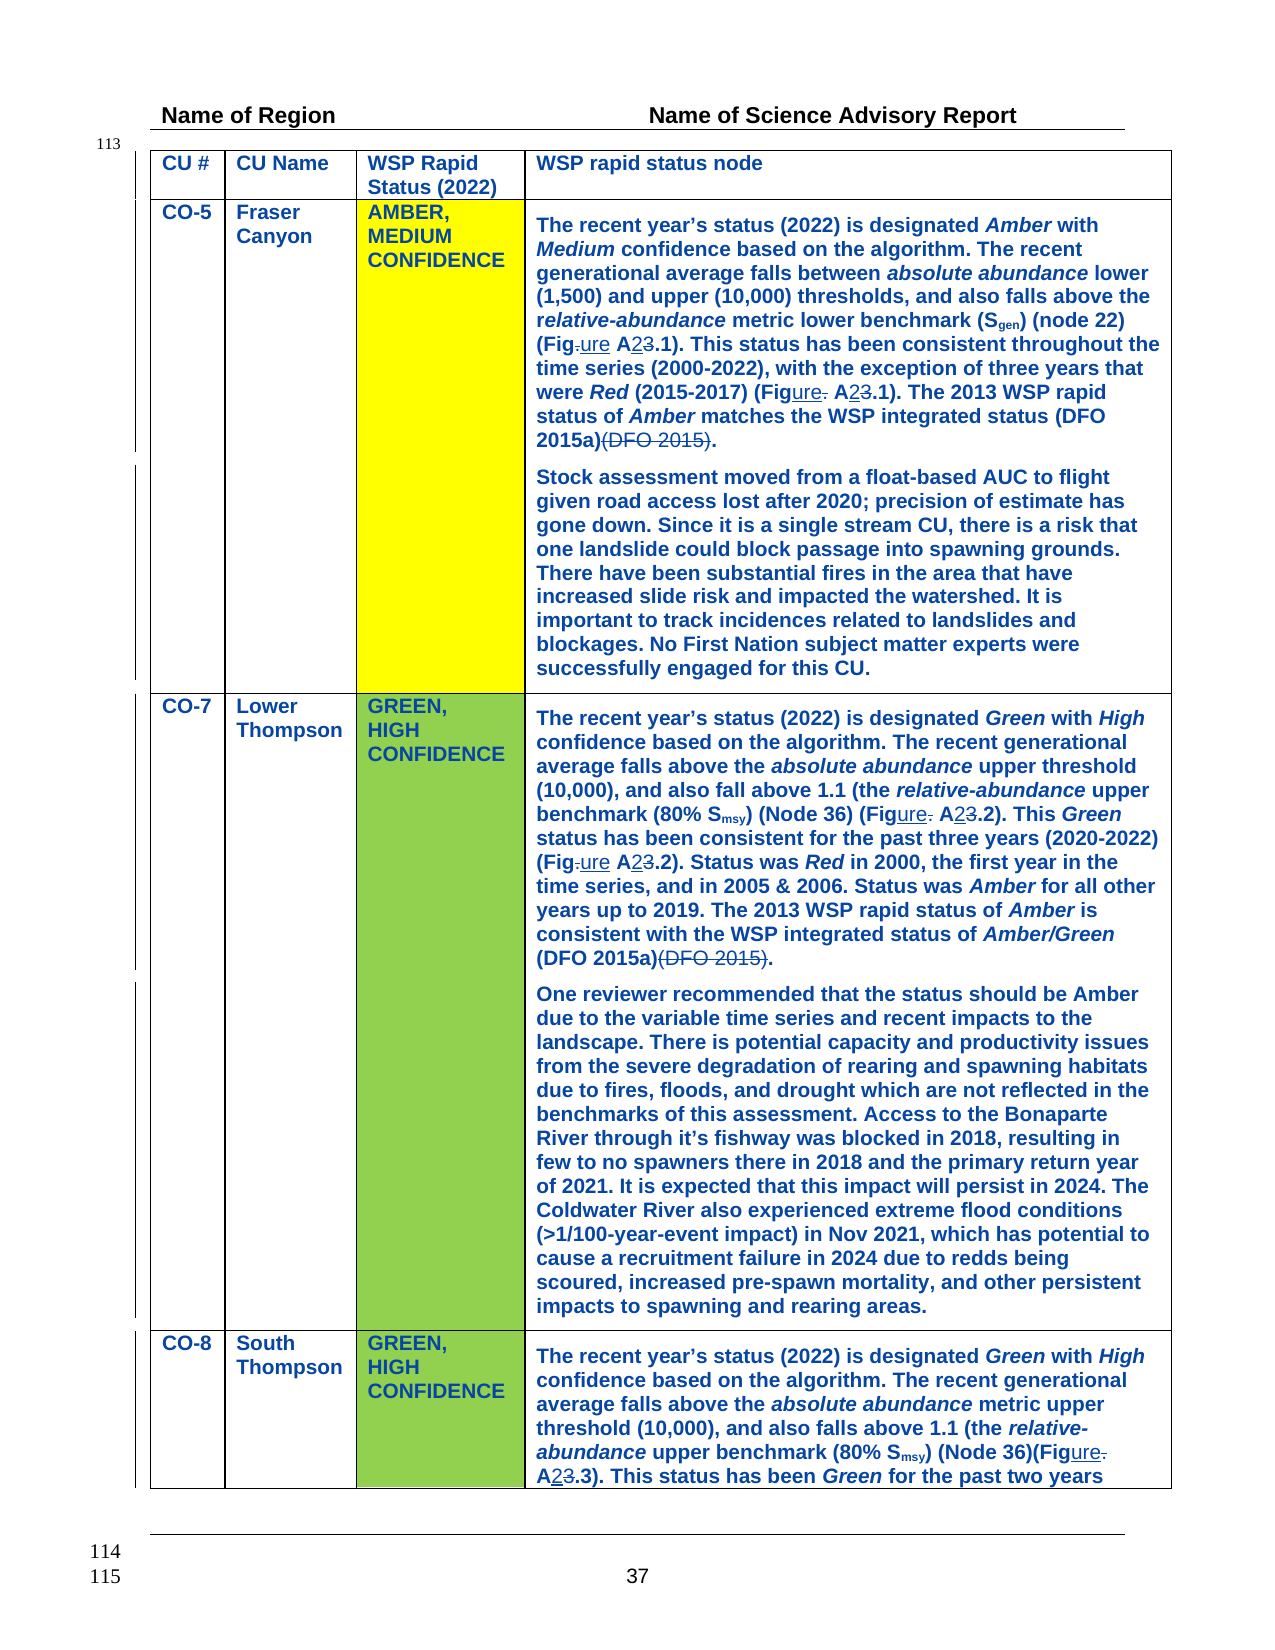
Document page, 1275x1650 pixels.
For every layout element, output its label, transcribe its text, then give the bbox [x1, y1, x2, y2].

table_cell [526, 1331, 1171, 1487]
table_header CU Name [226, 151, 356, 199]
table_cell The recent year’s status (2022) is designated Amber with Medium confidence based on the algorithm. The recent generational average falls between absolute abundance lower (1,500) and upper (10,000) thresholds, and also falls above the relative-abundance metric lower benchmark (Sgen) (node 22) (Fig A.1). This status has been consistent throughout the time series (2000-2022), with the exception of three years that were Red (2015-2017) (Fig A.1). The 2013 WSP rapid status of Amber matches the WSP integrated status . Stock assessment moved from a float-based AUC to flight given road access lost after 2020; precision of estimate has gone down. Since it is a single stream CU, there is a risk that one landslide could block passage into spawning grounds. There have been substantial fires in the area that have increased slide risk and impacted the watershed. It is important to track incidences related to landslides and blockages. No First Nation subject matter experts were successfully engaged for this CU. [526, 200, 1171, 693]
table_cell CO-5 [151, 200, 224, 693]
table_cell Lower Thompson [226, 694, 356, 1330]
table_cell The recent year’s status (2022) is designated Green with High confidence based on the algorithm. The recent generational average falls above the absolute abundance upper threshold (10,000), and also fall above 1.1 (the relative-abundance upper benchmark (80% Smsy) (Node 36) (Fig A.2). This Green status has been consistent for the past three years (2020-2022) (Fig A.2). Status was Red in 2000, the first year in the time series, and in 2005 & 2006. Status was Amber for all other years up to 2019. The 2013 WSP rapid status of Amber is consistent with the WSP integrated status of Amber/Green . One reviewer recommended that the status should be Amber due to the variable time series and recent impacts to the landscape. There is potential capacity and productivity issues from the severe degradation of rearing and spawning habitats due to fires, floods, and drought which are not reflected in the benchmarks of this assessment. Access to the Bonaparte River through it’s fishway was blocked in 2018, resulting in few to no spawners there in 2018 and the primary return year of 2021. It is expected that this impact will persist in 2024. The Coldwater River also experienced extreme flood conditions (>1/100-year-event impact) in Nov 2021, which has potential to cause a recruitment failure in 2024 due to redds being scoured, increased pre-spawn mortality, and other persistent impacts to spawning and rearing areas. [526, 694, 1171, 1330]
table_header WSP rapid status node [526, 151, 1171, 199]
table_cell South Thompson [226, 1331, 356, 1487]
table_cell Fraser Canyon [226, 200, 356, 693]
table_header CU # [151, 151, 224, 199]
table_cell CO-7 [151, 694, 224, 1330]
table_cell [357, 1331, 524, 1487]
table_cell AMBER, MEDIUM CONFIDENCE [357, 200, 524, 693]
table_cell CO-8 [151, 1331, 224, 1487]
table_header WSP Rapid Status (2022) [357, 151, 524, 199]
table_cell GREEN, HIGH CONFIDENCE [357, 694, 524, 1330]
